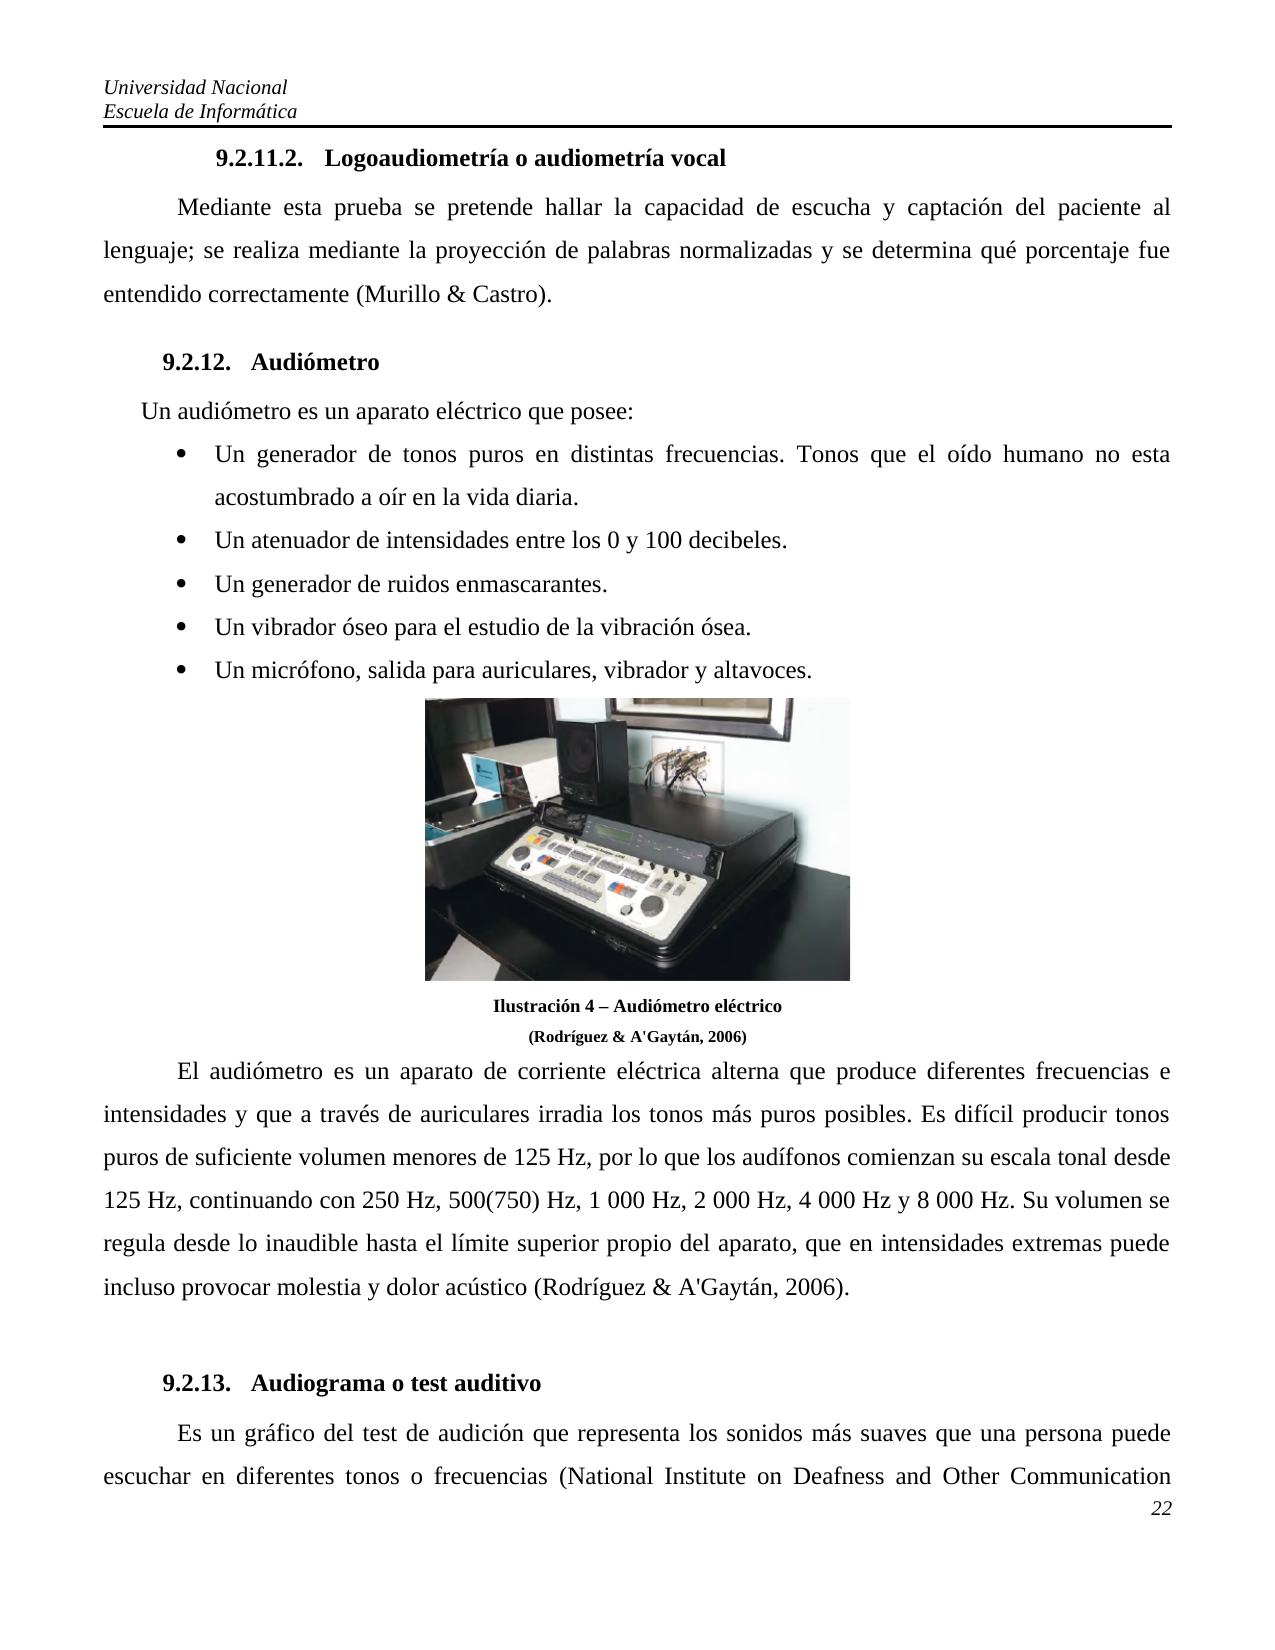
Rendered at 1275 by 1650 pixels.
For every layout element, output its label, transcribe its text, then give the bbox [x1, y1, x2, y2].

list Un micrófono, salida para auriculares, vibrador y altavoces. [177, 655, 1172, 684]
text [103, 1418, 1172, 1490]
list Un generador de tonos puros en distintas frecuencias. Tonos que el oído humano no esta acostumbrado a oír en la vida diaria. [177, 439, 1172, 511]
text Audiómetro [162, 347, 1172, 376]
list Un vibrador óseo para el estudio de la vibración ósea. [177, 612, 1172, 641]
text Mediante esta prueba se pretende hallar la capacidad de escucha y captación del paciente al lenguaje; se realiza mediante la proyección de palabras normalizadas y se determina qué porcentaje fue entendido correctamente . [103, 192, 1172, 307]
text Un audiómetro es un aparato eléctrico que posee: [103, 396, 1172, 425]
list Logoaudiometría o audiometría vocal [216, 143, 1172, 172]
text Audiograma o test auditivo [162, 1368, 1172, 1397]
list Un generador de ruidos enmascarantes. [177, 569, 1172, 597]
list Un atenuador de intensidades entre los 0 y 100 decibeles. [177, 526, 1172, 554]
text Ilustración 4 – Audiómetro eléctrico [103, 995, 1172, 1017]
text El audiómetro es un aparato de corriente eléctrica alterna que produce diferentes frecuencias e intensidades y que a través de auriculares irradia los tonos más puros posibles. Es difícil producir tonos puros de suficiente volumen menores de 125 Hz, por lo que los audífonos comienzan su escala tonal desde 125 Hz, continuando con 250 Hz, 500(750) Hz, 1 000 Hz, 2 000 Hz, 4 000 Hz y 8 000 Hz. Su volumen se regula desde lo inaudible hasta el límite superior propio del aparato, que en intensidades extremas puede incluso provocar molestia y dolor acústico . [103, 1056, 1172, 1300]
